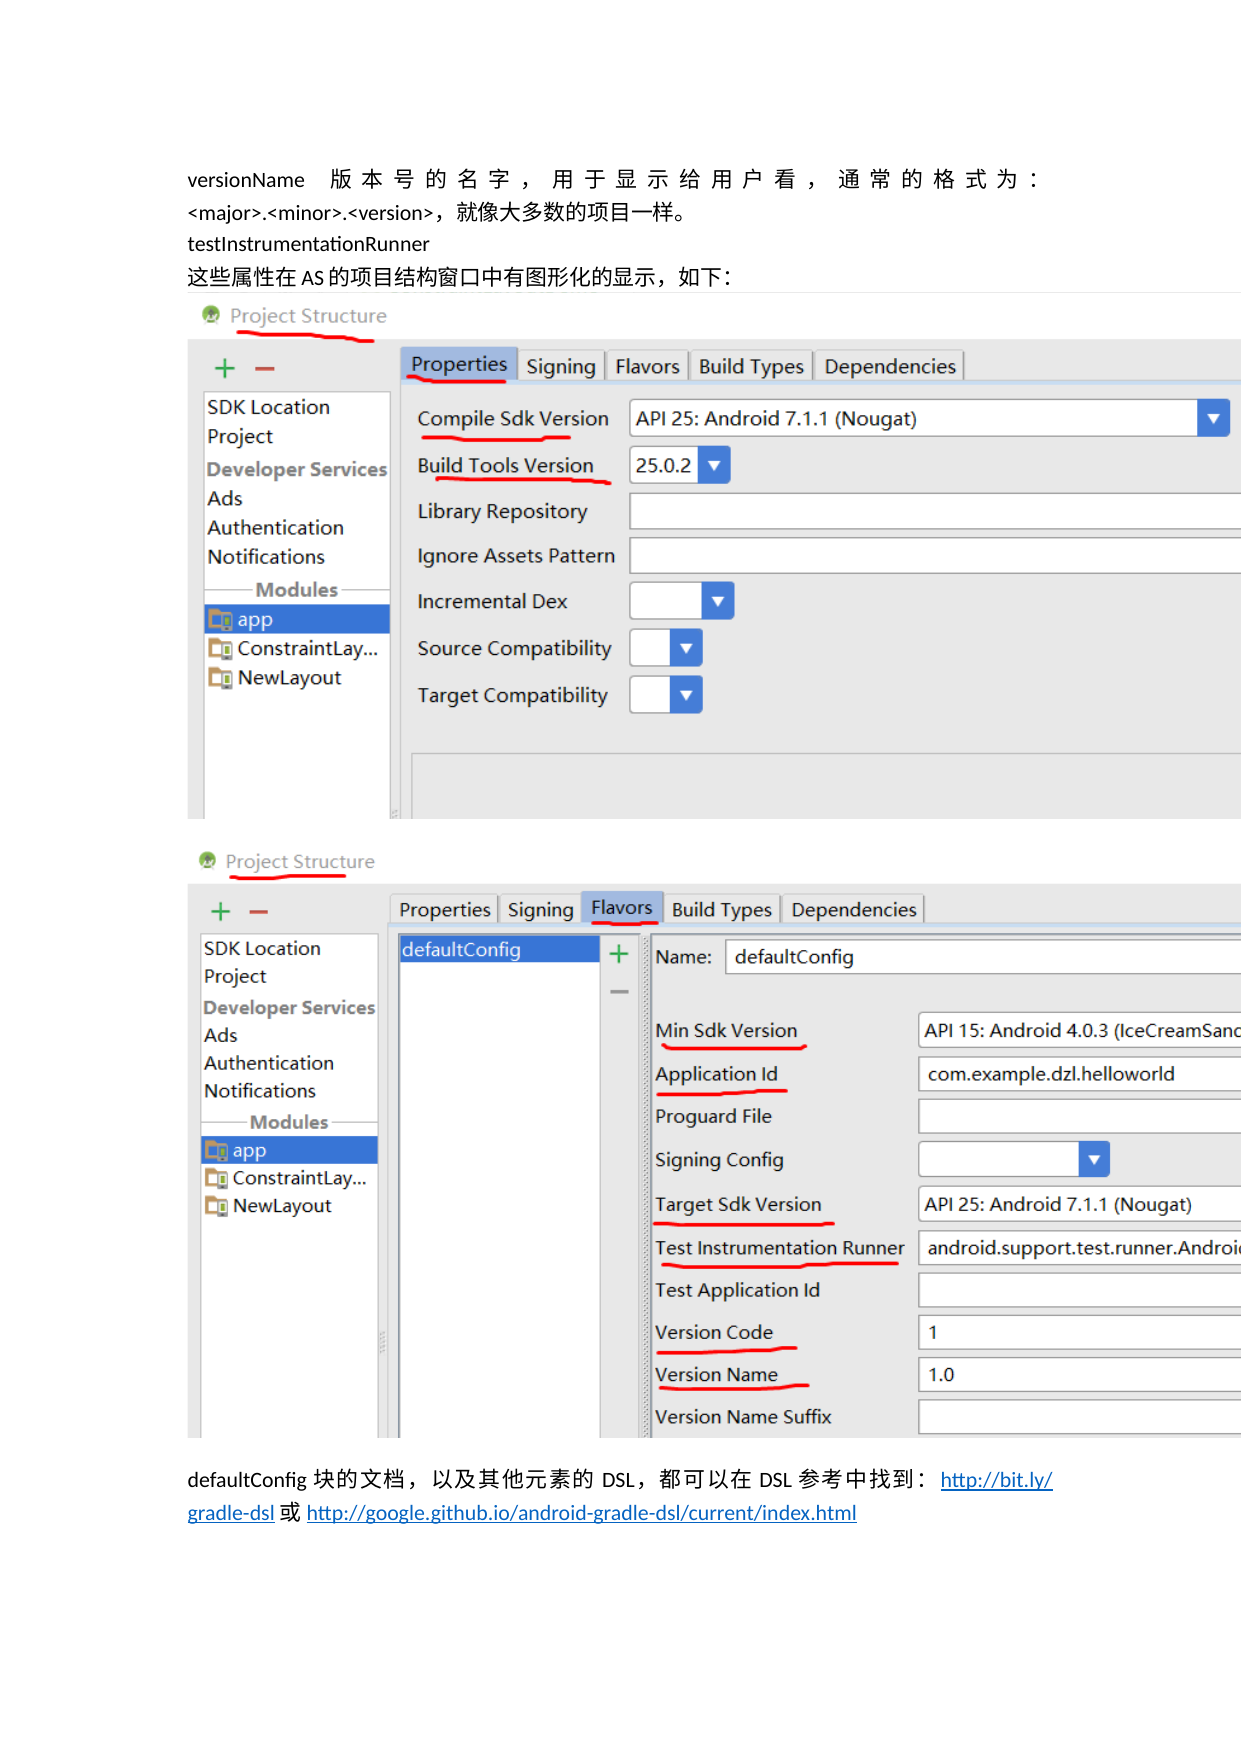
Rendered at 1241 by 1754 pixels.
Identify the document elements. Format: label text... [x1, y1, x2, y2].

text defaultConfig块的文档，以及其他元素的DSL，都可以在DSL参考中找到：http://bit.ly/gradle-dsl 或 http://google.github.io/android-gradle-dsl/current/index.html [187, 1462, 1053, 1527]
picture [187, 292, 1241, 819]
text versionName 版本号的名字，用于显示给用户看，通常的格式为：<major>.<minor>.<version>，就像大多数的项目一样。 [187, 162, 1053, 227]
picture [187, 844, 1241, 1438]
text 这些属性在AS的项目结构窗口中有图形化的显示，如下： [187, 259, 1053, 292]
text testInstrumentationRunner [187, 227, 1053, 259]
